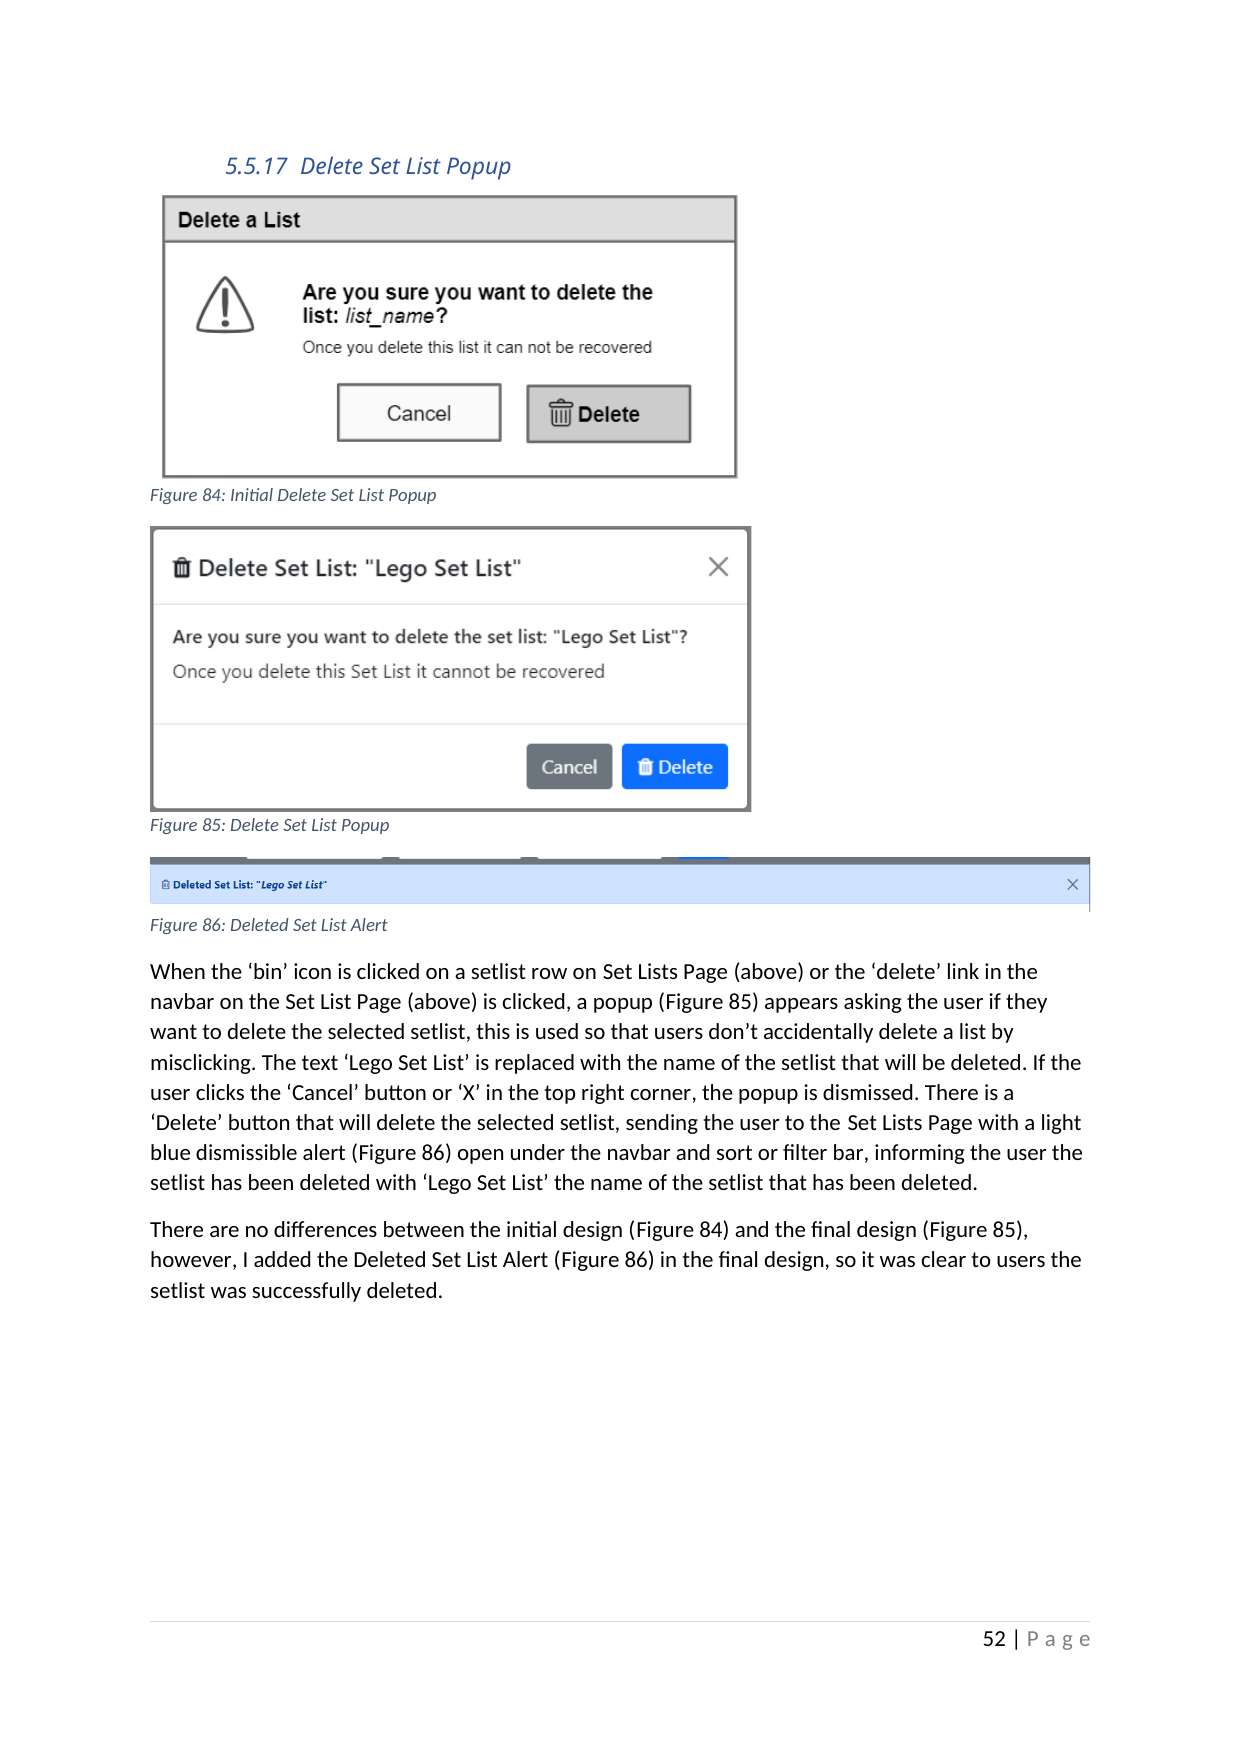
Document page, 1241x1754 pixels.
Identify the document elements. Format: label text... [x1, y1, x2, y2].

picture [150, 183, 752, 481]
picture [150, 526, 752, 812]
text When the ‘bin’ icon is clicked on a setlist row on Set Lists Page (above) or the ‘delete’ link in the navbar on the Set List Page (above) is clicked, a popup (Figure 85) appears asking the user if they want to delete the selected setlist, this is used so that users don’t accidentally delete a list by misclicking. The text ‘Lego Set List’ is replaced with the name of the setlist that will be deleted. If the user clicks the ‘Cancel’ button or ‘X’ in the top right corner, the popup is dismissed. There is a ‘Delete’ button that will delete the selected setlist, sending the user to the Set Lists Page with a light blue dismissible alert (Figure 86) open under the navbar and sort or filter bar, informing the user the setlist has been deleted with ‘Lego Set List’ the name of the setlist that has been deleted. [150, 957, 1090, 1197]
picture [150, 857, 1091, 912]
text There are no differences between the initial design (Figure 84) and the final design (Figure 85), however, I added the Deleted Set List Alert (Figure 86) in the final design, so it was clear to users the setlist was successfully deleted. [150, 1215, 1090, 1304]
subtitle Delete Set List Popup [225, 150, 1090, 181]
